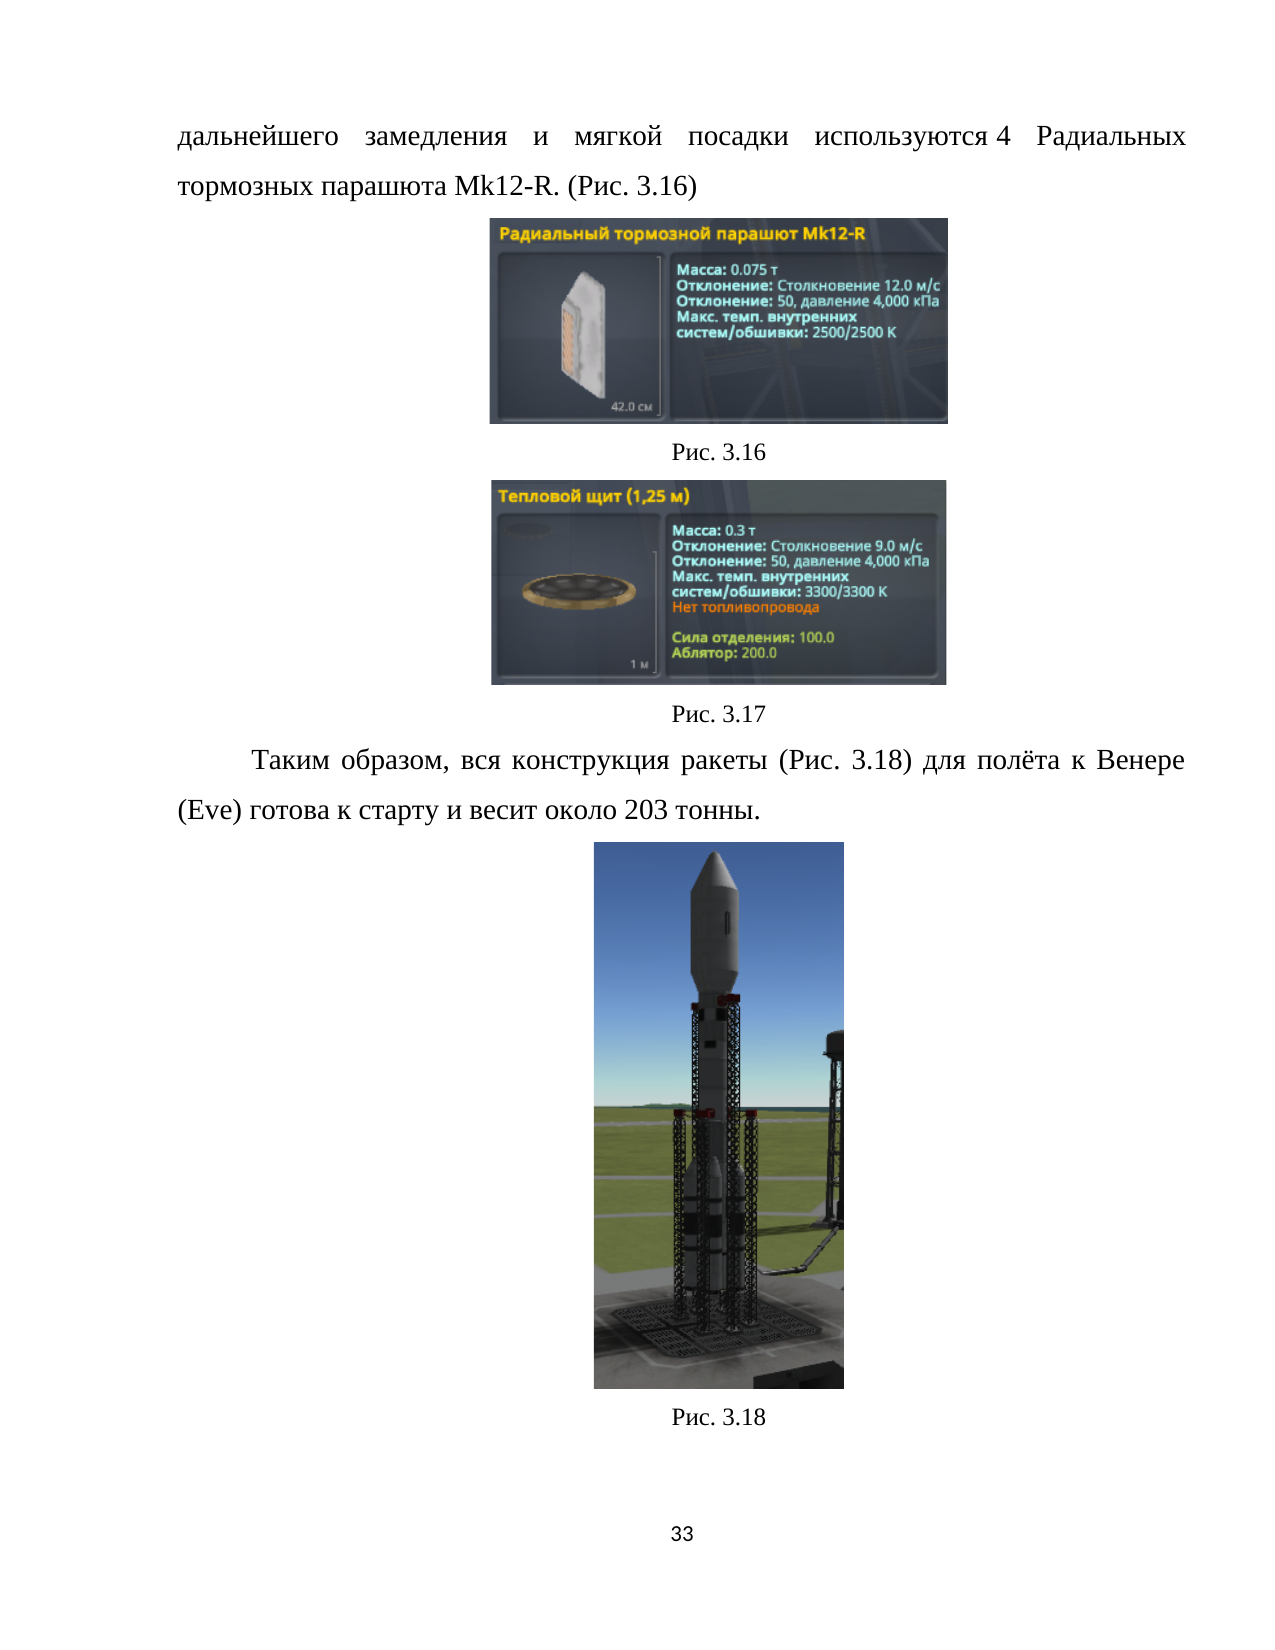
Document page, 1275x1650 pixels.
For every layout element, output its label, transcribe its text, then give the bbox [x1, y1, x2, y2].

text Рис. 3.16 [177, 437, 1186, 466]
picture [491, 480, 947, 685]
text Рис. 3.18 [177, 1402, 1186, 1431]
picture [489, 218, 948, 424]
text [177, 118, 1186, 202]
text Рис. 3.17 [177, 699, 1186, 728]
picture [593, 842, 844, 1389]
text Таким образом, вся конструкция ракеты (Рис. 3.18) для полёта к Венере (Eve) готова к старту и весит около 203 тонны. [177, 742, 1186, 826]
